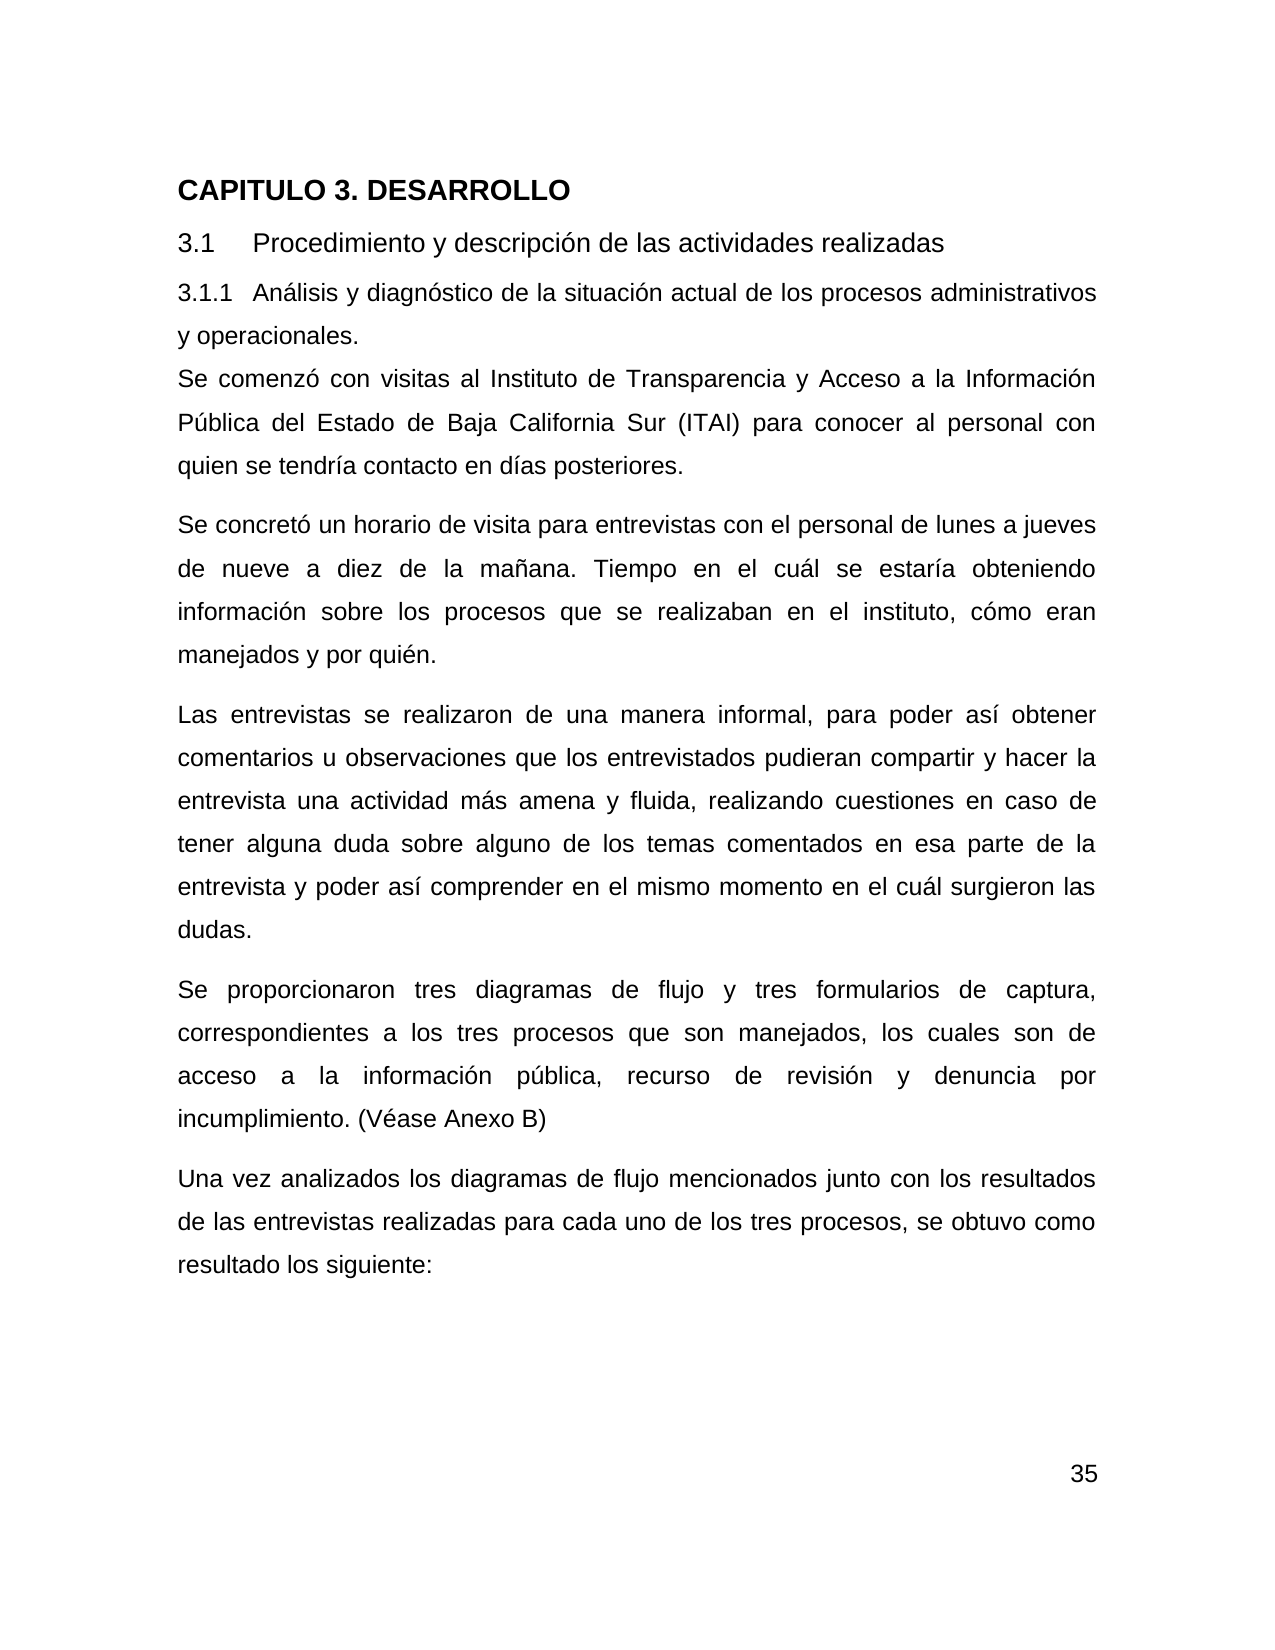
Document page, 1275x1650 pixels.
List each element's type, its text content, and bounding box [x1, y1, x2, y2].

subtitle 3.1 Procedimiento y descripción de las actividades realizadas [177, 227, 1098, 258]
text Se comenzó con visitas al Instituto de Transparencia y Acceso a la Información Pública del Estado de Baja California Sur (ITAI) para conocer al personal con quien se tendría contacto en días posteriores. [177, 364, 1098, 479]
text Una vez analizados los diagramas de flujo mencionados junto con los resultados de las entrevistas realizadas para cada uno de los tres procesos, se obtuvo como resultado los siguiente: [177, 1164, 1098, 1279]
subtitle 3.1.1 Análisis y diagnóstico de la situación actual de los procesos administrativos y operacionales. [177, 278, 1098, 350]
text Las entrevistas se realizaron de una manera informal, para poder así obtener comentarios u observaciones que los entrevistados pudieran compartir y hacer la entrevista una actividad más amena y fluida, realizando cuestiones en caso de tener alguna duda sobre alguno de los temas comentados en esa parte de la entrevista y poder así comprender en el mismo momento en el cuál surgieron las dudas. [177, 699, 1098, 944]
text Se concretó un horario de visita para entrevistas con el personal de lunes a jueves de nueve a diez de la mañana. Tiempo en el cuál se estaría obteniendo información sobre los procesos que se realizaban en el instituto, cómo eran manejados y por quién. [177, 510, 1098, 668]
text Se proporcionaron tres diagramas de flujo y tres formularios de captura, correspondientes a los tres procesos que son manejados, los cuales son de acceso a la información pública, recurso de revisión y denuncia por incumplimiento. (Véase Anexo B) [177, 975, 1098, 1133]
subtitle CAPITULO 3. DESARROLLO [177, 173, 1098, 206]
